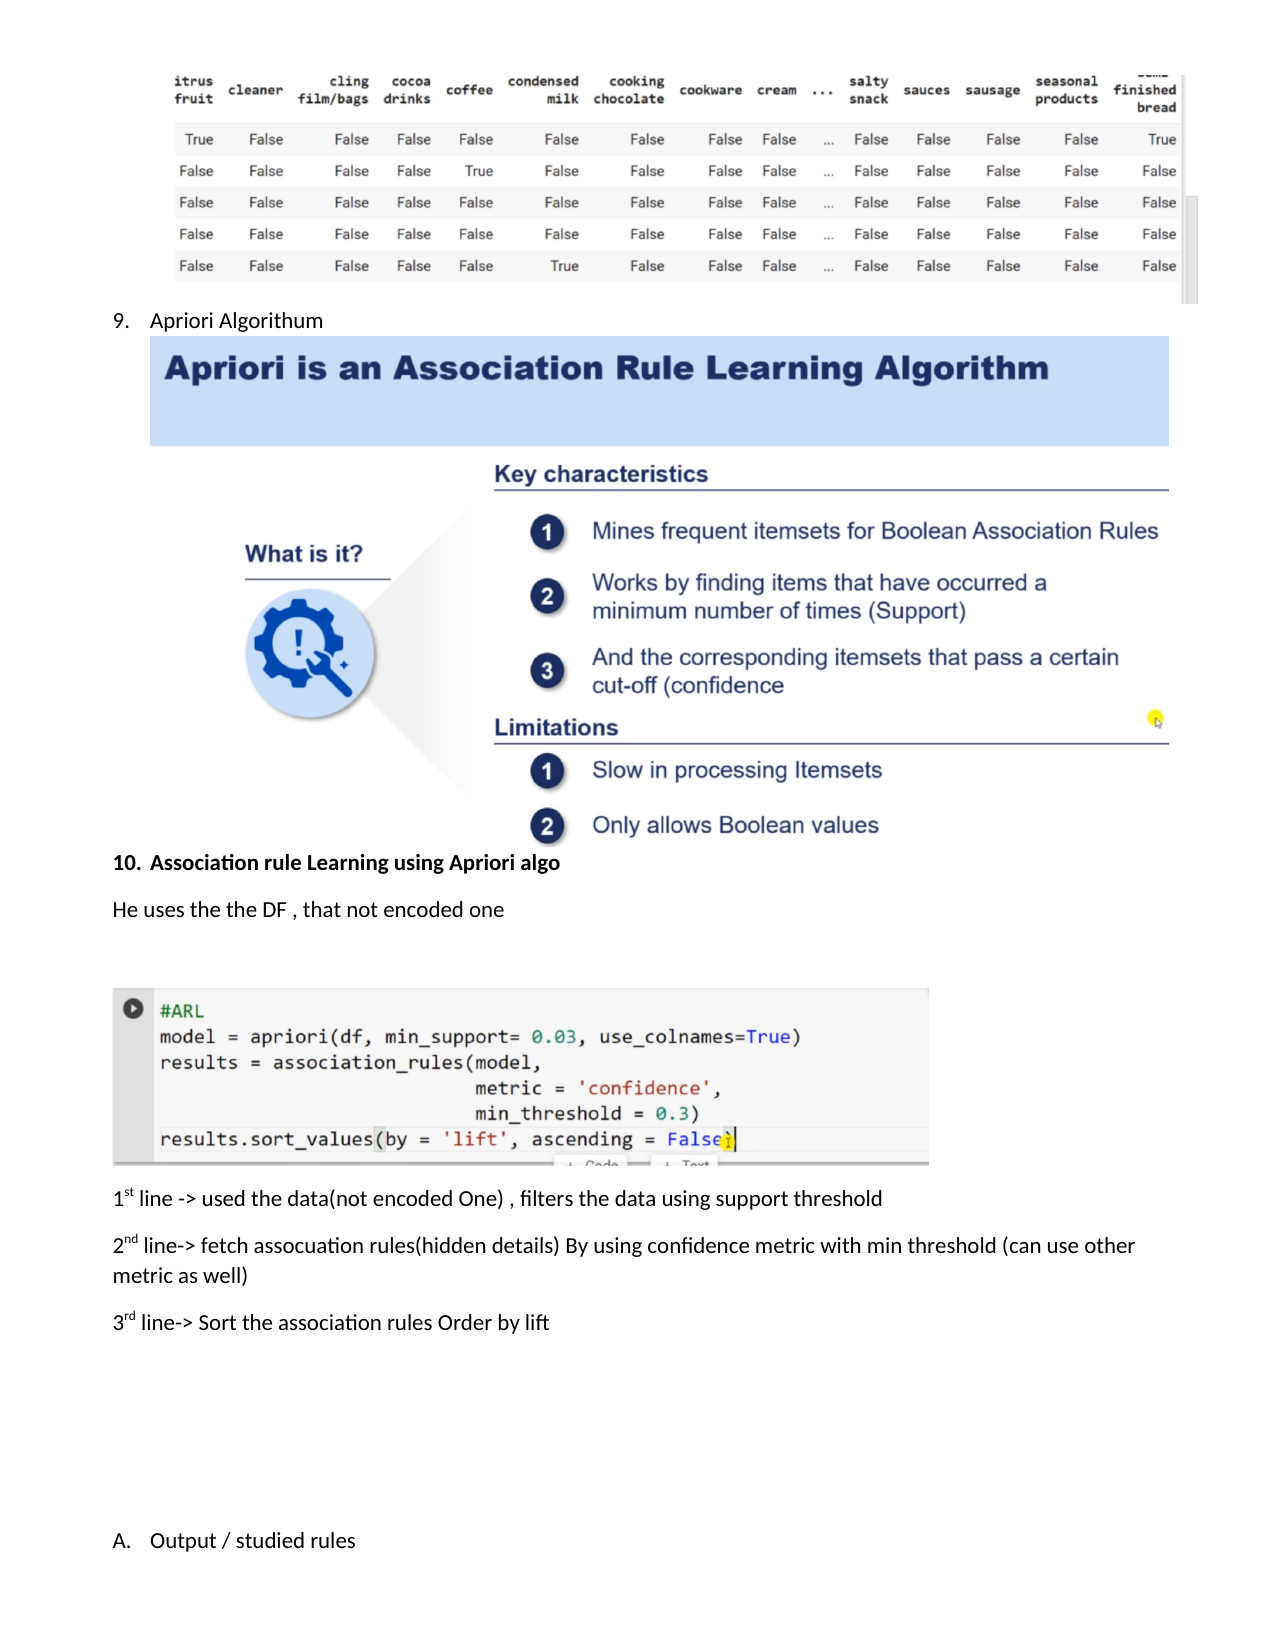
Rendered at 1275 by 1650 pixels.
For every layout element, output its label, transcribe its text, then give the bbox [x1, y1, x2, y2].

picture [150, 75, 1198, 304]
list Apriori Algorithum [112, 306, 1200, 334]
text 3rd line-> Sort the association rules Order by lift [112, 1308, 1200, 1336]
picture [150, 336, 1169, 847]
picture [112, 988, 929, 1166]
list Association rule Learning using Apriori algo [112, 848, 1200, 876]
text He uses the the DF , that not encoded one [112, 895, 1200, 923]
text 1st line -> used the data(not encoded One) , filters the data using support threshold [112, 1184, 1200, 1212]
text 2nd line-> fetch assocuation rules(hidden details) By using confidence metric with min threshold (can use other metric as well) [112, 1231, 1200, 1289]
list Output / studied rules [112, 1526, 1200, 1554]
